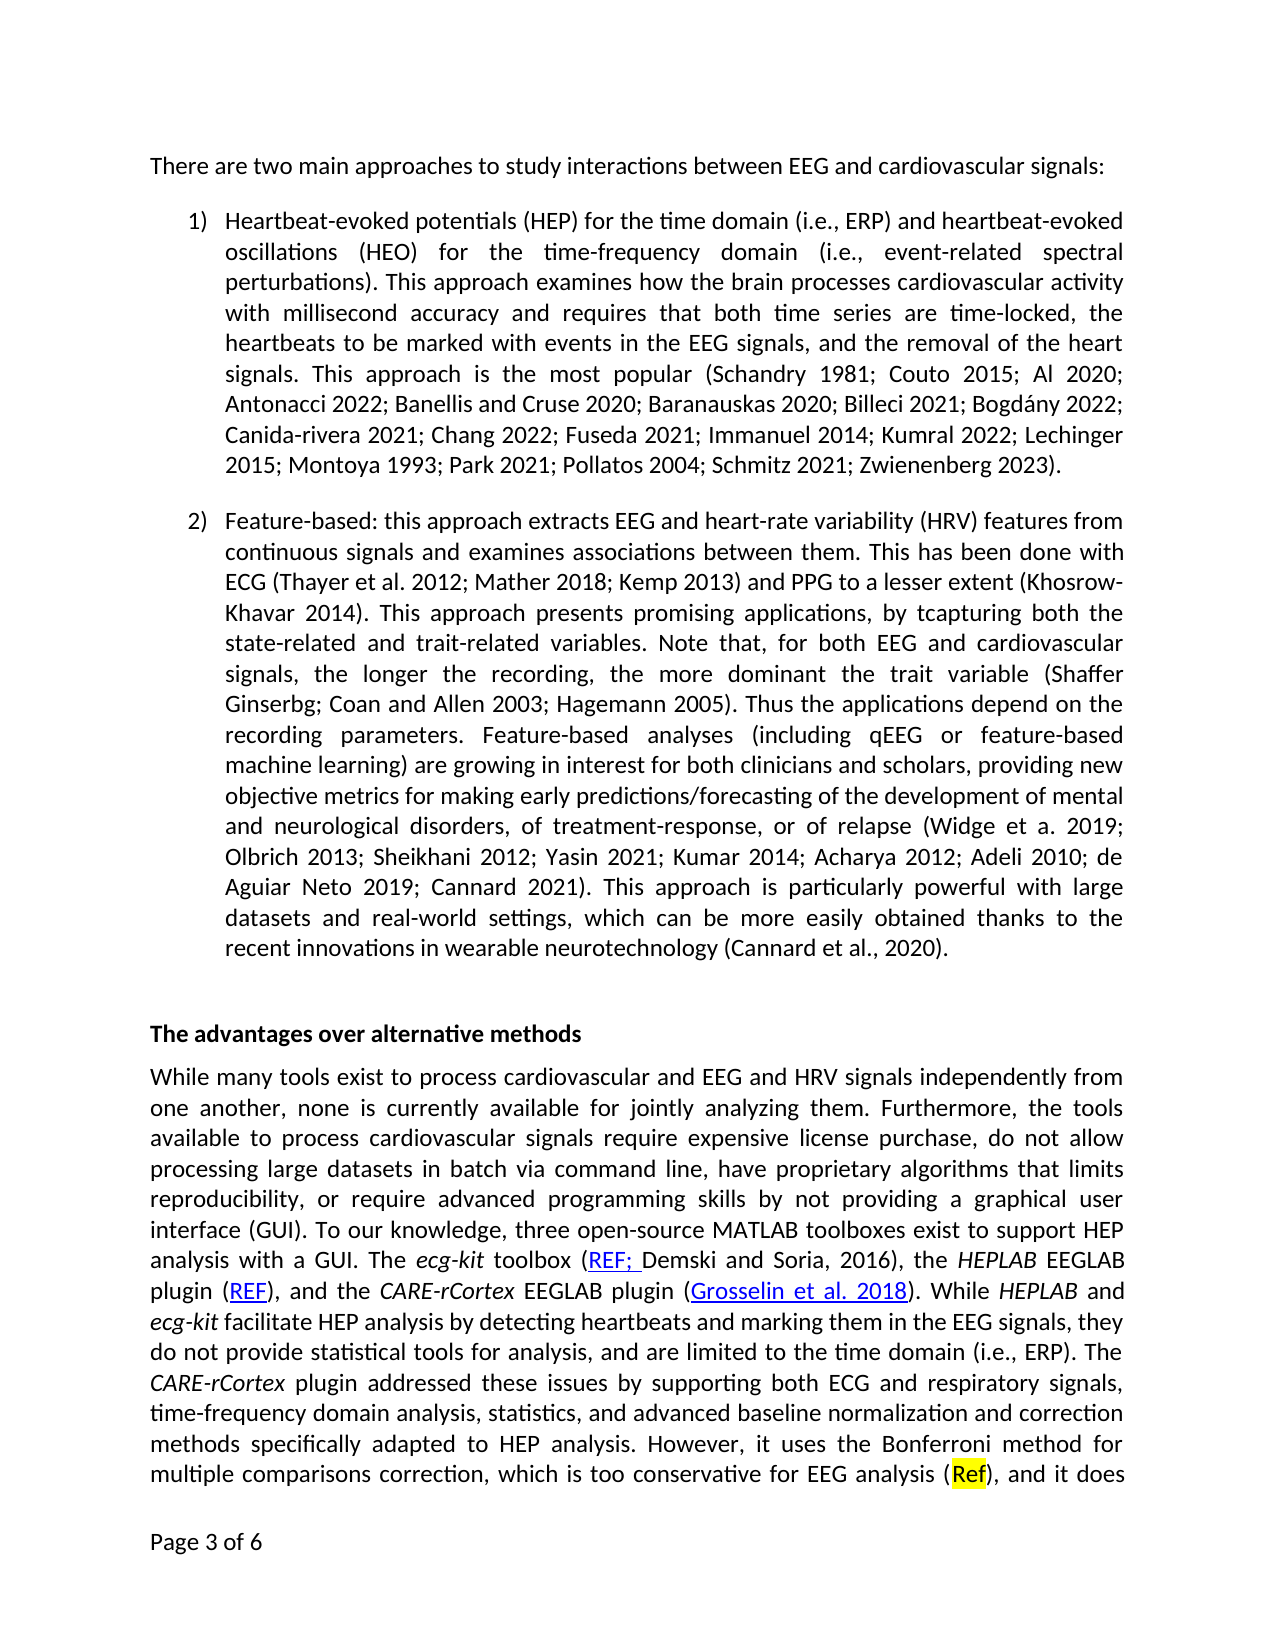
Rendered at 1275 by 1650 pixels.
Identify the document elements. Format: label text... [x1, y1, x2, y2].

text The advantages over alternative methods [150, 1018, 1125, 1049]
list Heartbeat-evoked potentials (HEP) for the time domain (i.e., ERP) and heartbeat-evoked oscillations (HEO) for the time-frequency domain (i.e., event-related spectral perturbations). This approach examines how the brain processes cardiovascular activity with millisecond accuracy and requires that both time series are time-locked, the heartbeats to be marked with events in the EEG signals, and the removal of the heart signals. This approach is the most popular (Schandry 1981; Couto 2015; Al 2020; Antonacci 2022; Banellis and Cruse 2020; Baranauskas 2020; Billeci 2021; Bogdány 2022; Canida-rivera 2021; Chang 2022; Fuseda 2021; Immanuel 2014; Kumral 2022; Lechinger 2015; Montoya 1993; Park 2021; Pollatos 2004; Schmitz 2021; Zwienenberg 2023). [187, 206, 1125, 480]
list Feature-based: this approach extracts EEG and heart-rate variability (HRV) features from continuous signals and associations between them. This has been done with ECG (Thayer et al. 2012; Mather 2018; Kemp 2013) and PPG to a lesser extent (Khosrow-Khavar 2014). This approach presents promising applications, by tcapturing both the state-related and trait-related variables. Note that, for both EEG and cardiovascular signals, the longer the recording, the more dominant the trait variable (Shaffer Ginserbg; Coan and Allen 2003; Hagemann 2005). Thus the applications depend on the recording parameters. Feature-based analyses (including qEEG or feature-based machine learning) are growing in interest for both clinicians and scholars, providing new objective metrics for making early predictions/forecasting of the development of mental and neurological disorders, of treatment-response, or of relapse (Widge et a. 2019; Olbrich 2013; Sheikhani 2012; Yasin 2021; Kumar 2014; Acharya 2012; Adeli 2010; de Aguiar Neto 2019; Cannard 2021). This approach is particularly powerful with large datasets and real-world settings, which can be more easily obtained thanks to the recent innovations in wearable neurotechnology (Cannard et al., 2020). [187, 505, 1125, 963]
text There are two main approaches to study interactions between EEG and cardiovascular signals: [150, 150, 1125, 181]
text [150, 1062, 1125, 1489]
